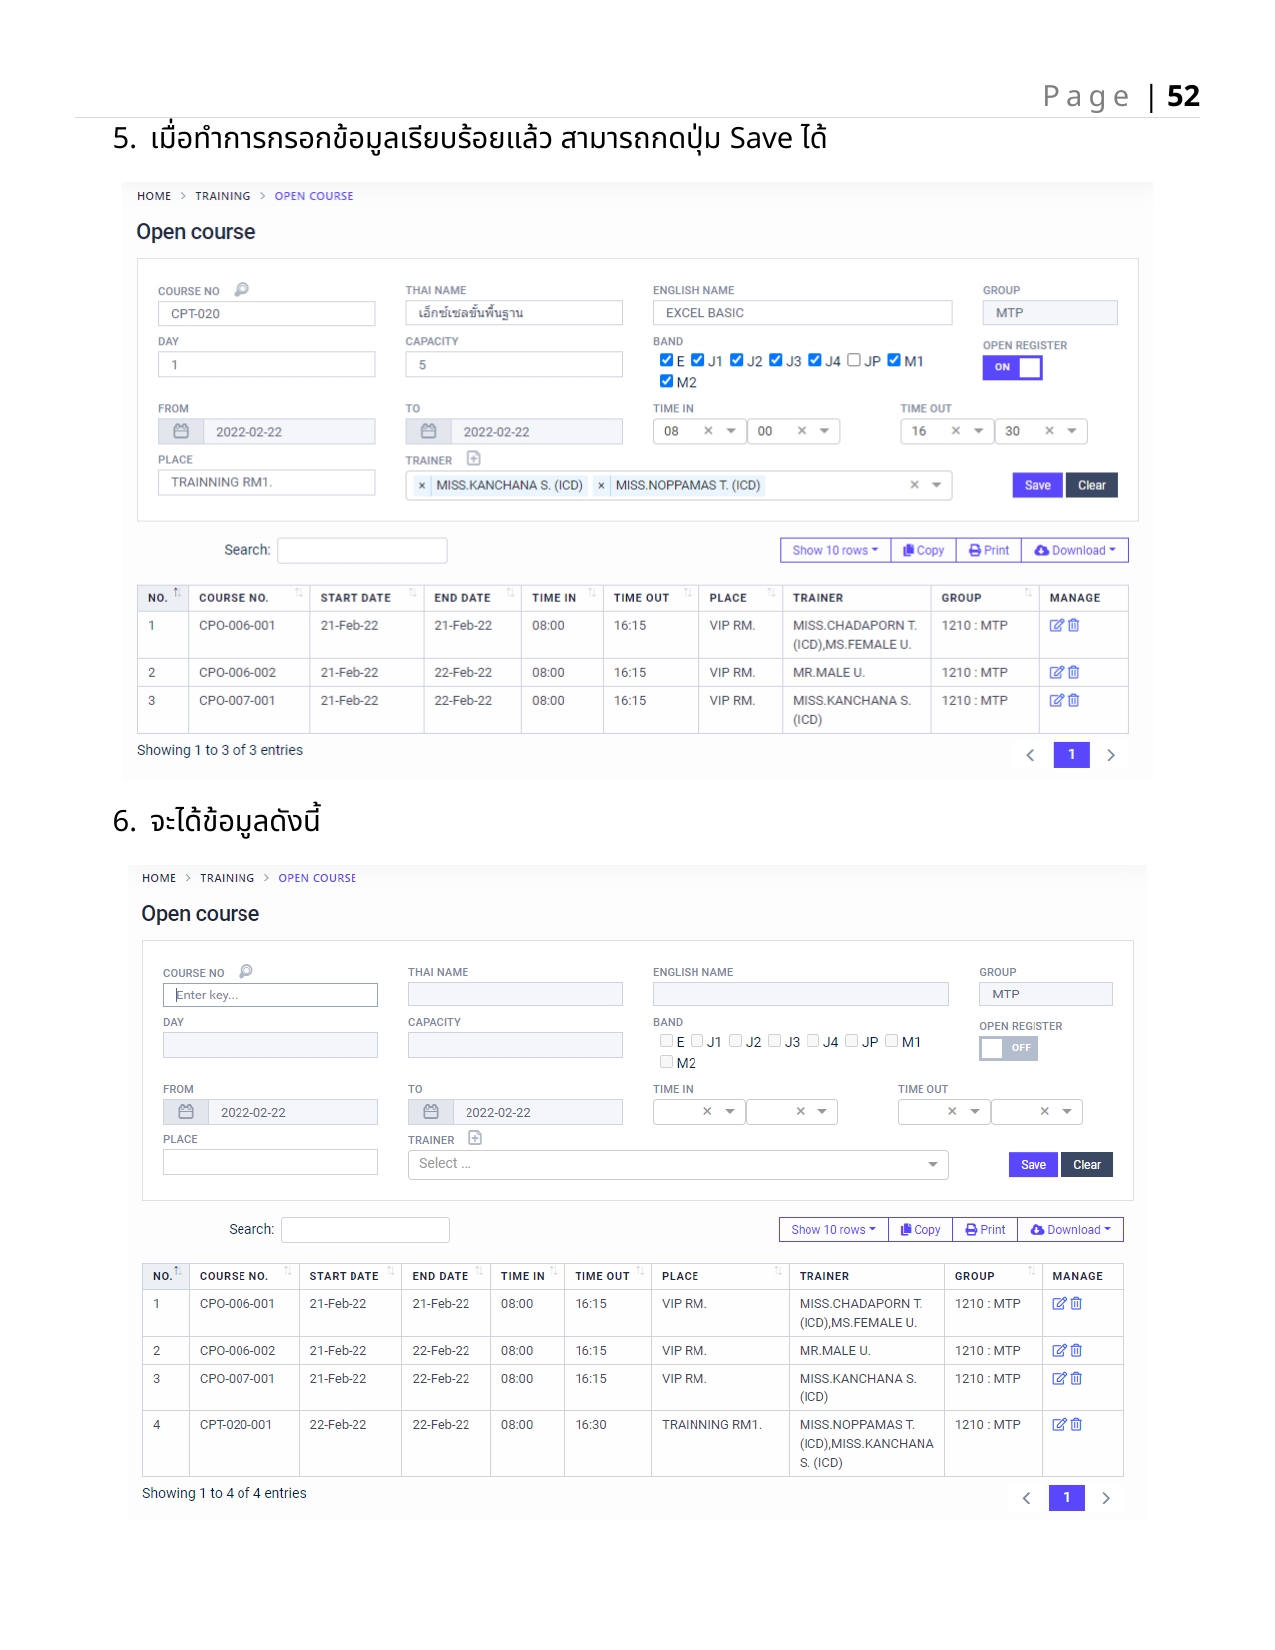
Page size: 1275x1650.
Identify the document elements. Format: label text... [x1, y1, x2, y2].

list จะได้ข้อมูลดังนี้ [112, 800, 1200, 845]
picture [121, 182, 1154, 781]
picture [127, 865, 1148, 1521]
list เมื่อทำการกรอกข้อมูลเรียบร้อยแล้ว สามารถกดปุ่ม Save ได้ [112, 118, 1200, 162]
